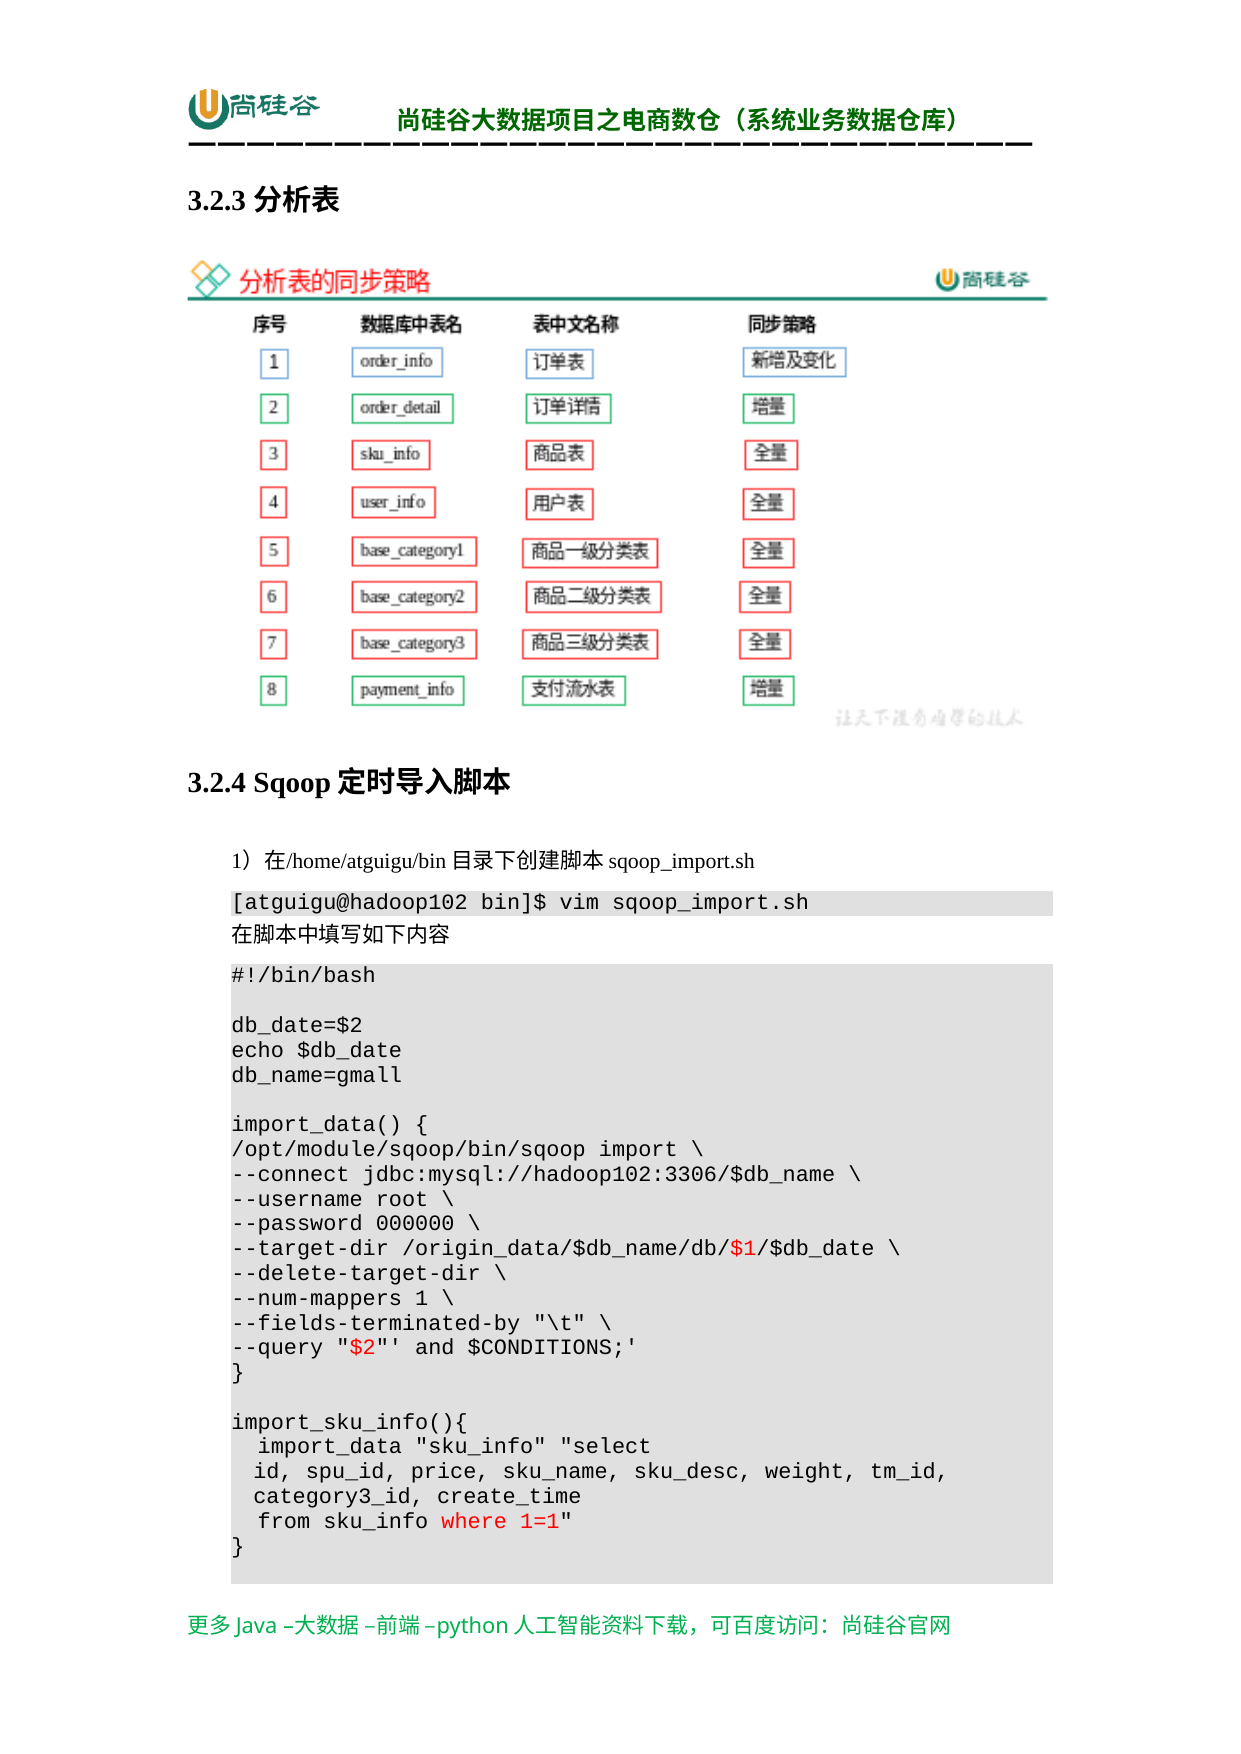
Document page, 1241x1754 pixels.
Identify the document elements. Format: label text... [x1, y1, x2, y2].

text import_data "sku_info" "select [231, 1436, 1053, 1460]
text --num-mappers 1 \ [231, 1287, 1053, 1312]
text --connect jdbc:mysql://hadoop102:3306/$db_name \ [231, 1163, 1053, 1188]
text --query "$2"' and $CONDITIONS;' [231, 1336, 1053, 1361]
text db_name=gmall [231, 1064, 1053, 1088]
subtitle 3.2.3 分析表 [187, 165, 1053, 230]
picture [187, 88, 320, 130]
text --username root \ [231, 1188, 1053, 1212]
text /opt/module/sqoop/bin/sqoop import \ [231, 1138, 1053, 1163]
text --fields-terminated-by "\t" \ [231, 1312, 1053, 1336]
text db_date=$2 [231, 1014, 1053, 1039]
text [atguigu@hadoop102 bin]$ vim sqoop_import.sh [231, 891, 1053, 916]
text } [231, 1361, 1053, 1386]
text from sku_info where 1=1" [231, 1510, 1053, 1535]
text 1）在/home/atguigu/bin目录下创建脚本sqoop_import.sh [187, 843, 1053, 876]
text --delete-target-dir \ [231, 1262, 1053, 1287]
text id, spu_id, price, sku_name, sku_desc, weight, tm_id, [231, 1460, 1053, 1485]
text import_data() { [231, 1113, 1053, 1138]
text --target-dir /origin_data/$db_name/db/$1/$db_date \ [231, 1237, 1053, 1262]
subtitle 3.2.4 Sqoop定时导入脚本 [187, 748, 1053, 813]
text import_sku_info(){ [231, 1411, 1053, 1436]
text } [231, 1535, 1053, 1559]
text --password 000000 \ [231, 1212, 1053, 1237]
text 在脚本中填写如下内容 [187, 916, 1053, 949]
text echo $db_date [231, 1039, 1053, 1064]
text category3_id, create_time [231, 1485, 1053, 1510]
text #!/bin/bash [231, 964, 1053, 989]
